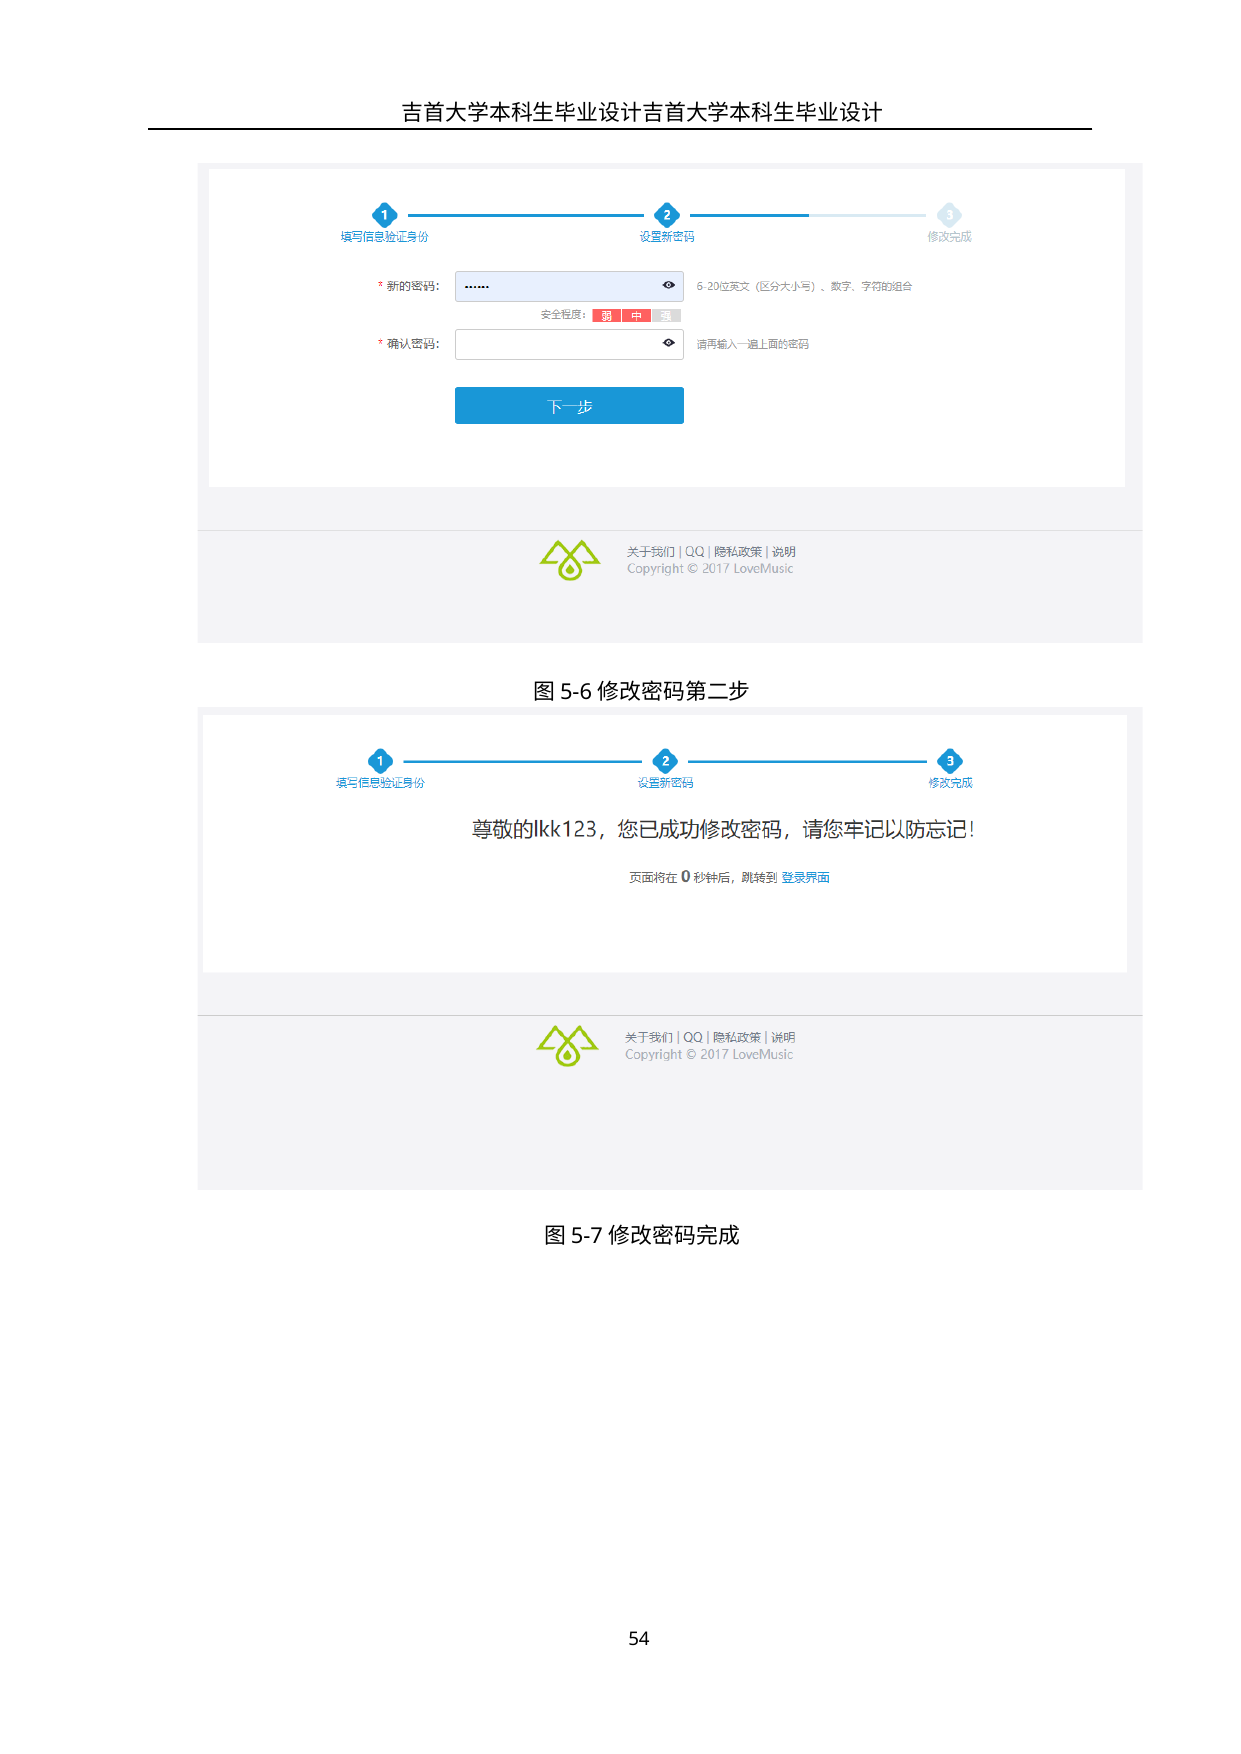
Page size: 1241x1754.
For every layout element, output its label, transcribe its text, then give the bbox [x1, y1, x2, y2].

text 图5-7 修改密码完成 [148, 1217, 1092, 1251]
picture [197, 707, 1143, 1190]
text 图5-6 修改密码第二步 [148, 673, 1092, 707]
picture [197, 163, 1143, 643]
